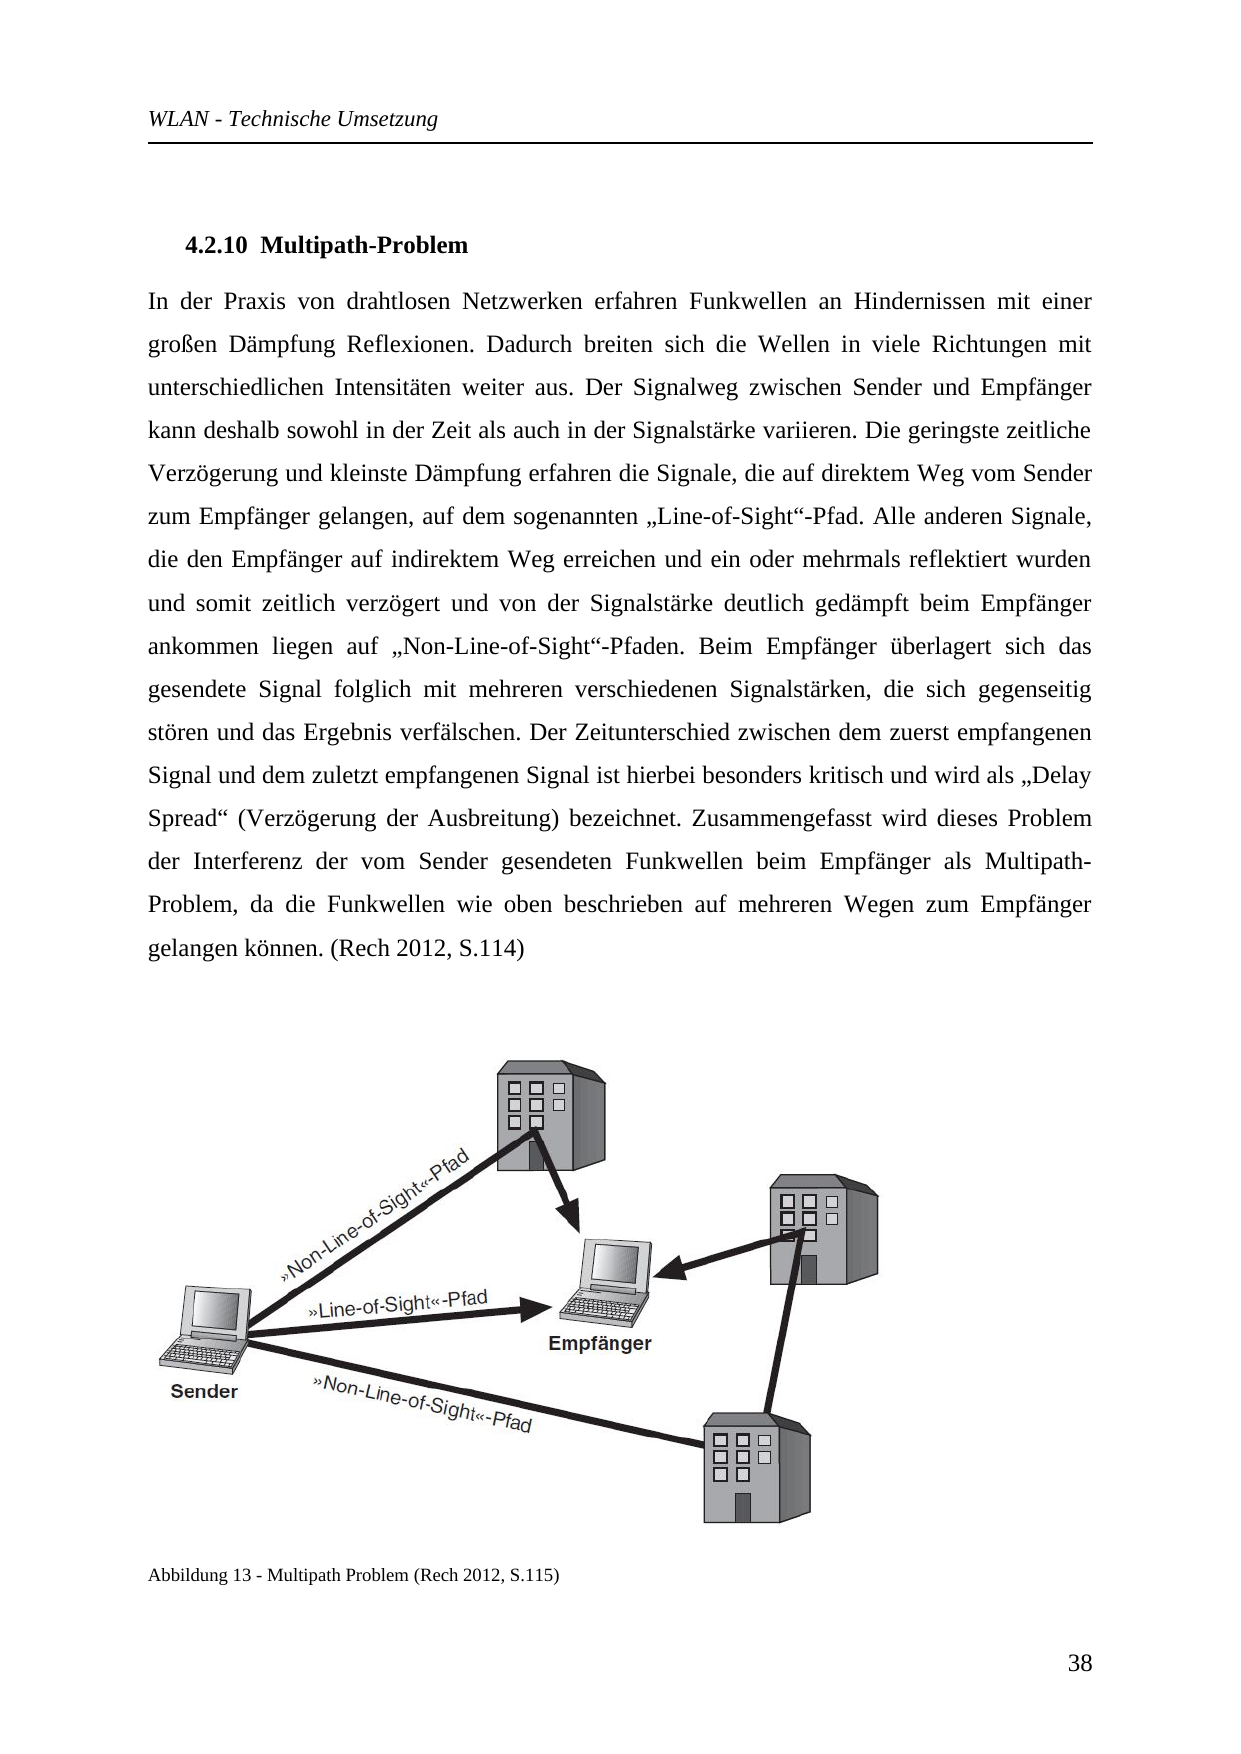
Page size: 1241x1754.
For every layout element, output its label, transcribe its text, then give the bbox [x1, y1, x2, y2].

subtitle Multipath-Problem [185, 230, 1093, 259]
text Abbildung 13 - Multipath Problem (Rech 2012, S.115) [148, 1564, 1093, 1586]
picture [147, 1042, 894, 1537]
text In der Praxis von drahtlosen Netzwerken erfahren Funkwellen an Hindernissen mit einer großen Dämpfung Reflexionen. Dadurch breiten sich die Wellen in viele Richtungen mit unterschiedlichen Intensitäten weiter aus. Der Signalweg zwischen Sender und Empfänger kann deshalb sowohl in der Zeit als auch in der Signalstärke variieren. Die geringste zeitliche Verzögerung und kleinste Dämpfung erfahren die Signale, die auf direktem Weg vom Sender zum Empfänger gelangen, auf dem sogenannten „Line-of-Sight“-Pfad. Alle anderen Signale, die den Empfänger auf indirektem Weg erreichen und ein oder mehrmals reflektiert wurden und somit zeitlich verzögert und von der Signalstärke deutlich gedämpft beim Empfänger ankommen liegen auf „Non-Line-of-Sight“-Pfaden. Beim Empfänger überlagert sich das gesendete Signal folglich mit mehreren verschiedenen Signalstärken, die sich gegenseitig stören und das Ergebnis verfälschen. Der Zeitunterschied zwischen dem zuerst empfangenen Signal und dem zuletzt empfangenen Signal ist hierbei besonders kritisch und wird als „Delay Spread“ (Verzögerung der Ausbreitung) bezeichnet. Zusammengefasst wird dieses Problem der Interferenz der vom Sender gesendeten Funkwellen beim Empfänger als Multipath-Problem, da die Funkwellen wie oben beschrieben auf mehreren Wegen zum Empfänger gelangen können. (Rech 2012, S.114) [148, 286, 1093, 961]
